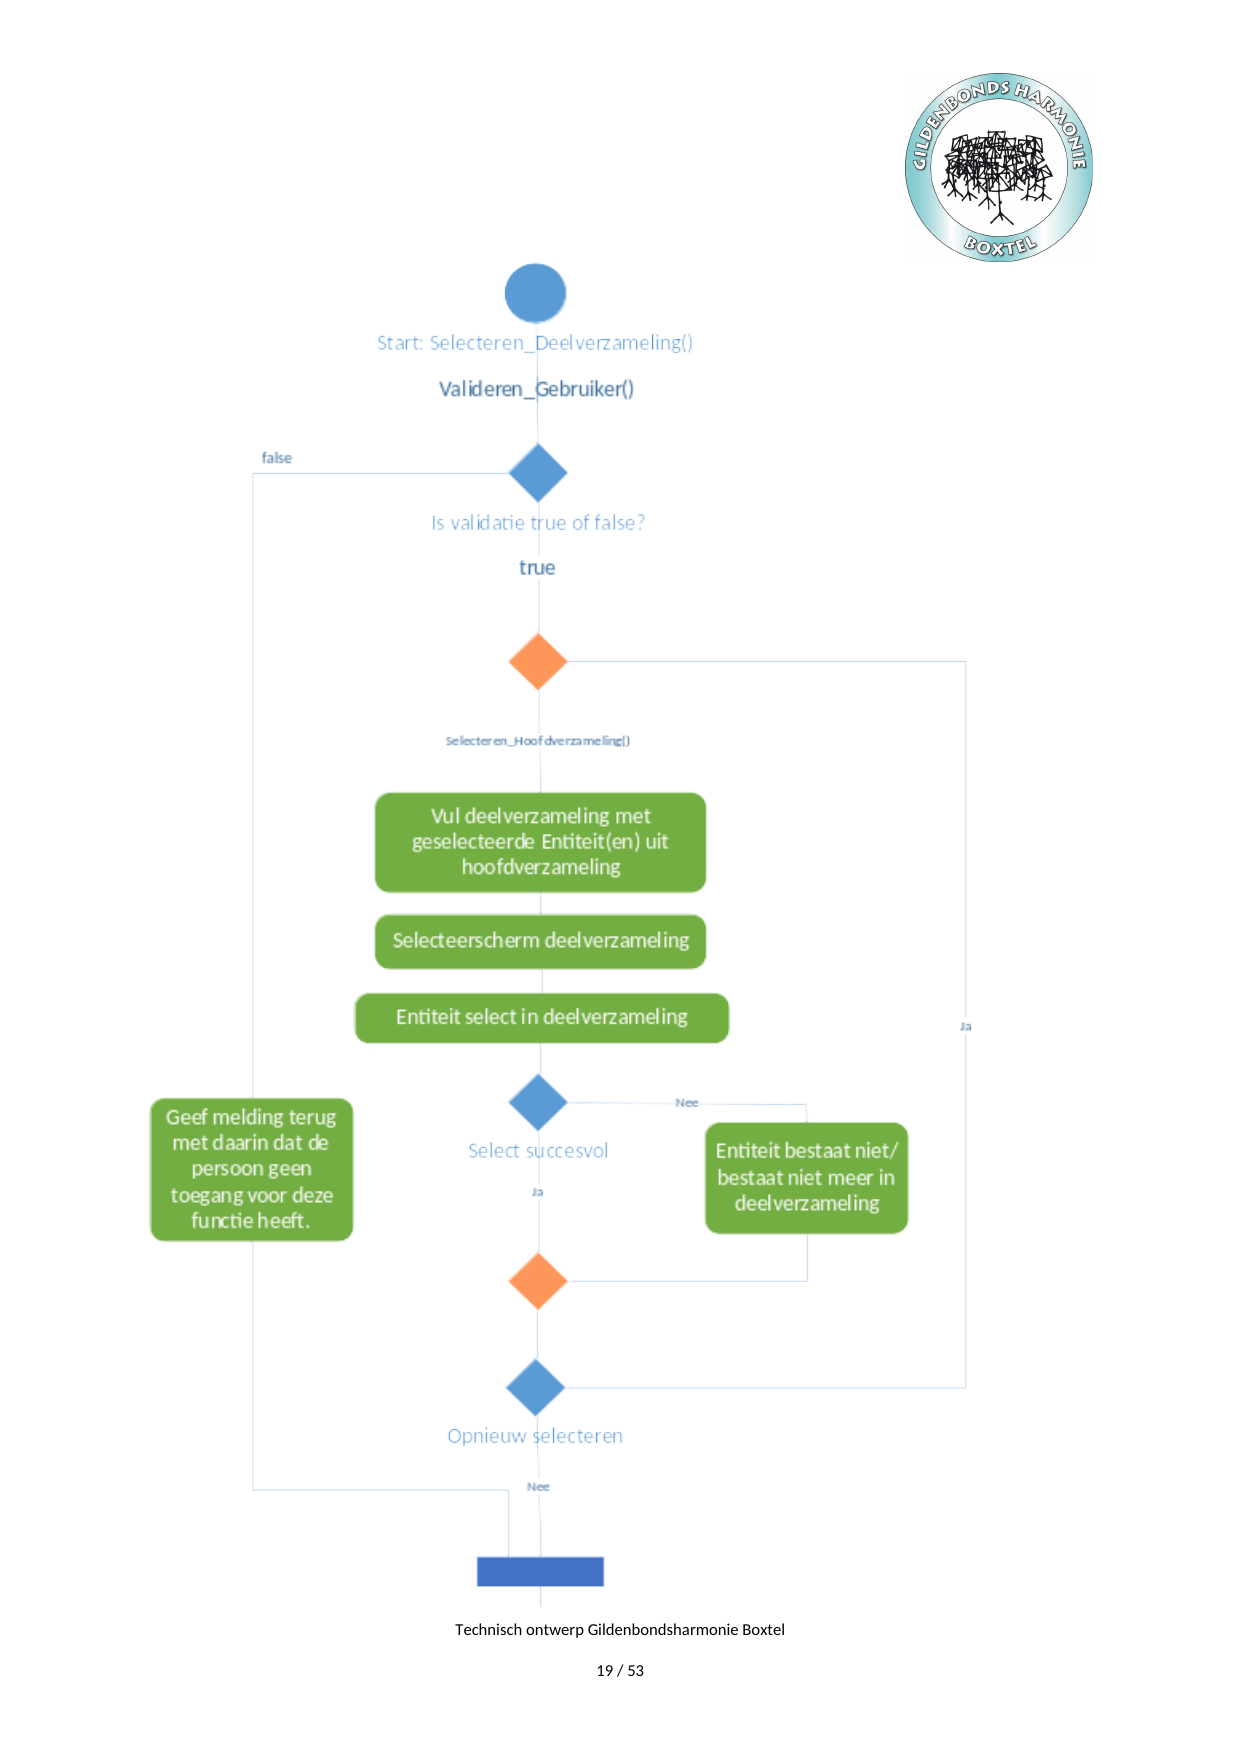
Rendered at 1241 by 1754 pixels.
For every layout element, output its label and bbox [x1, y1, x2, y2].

picture [905, 73, 1093, 262]
